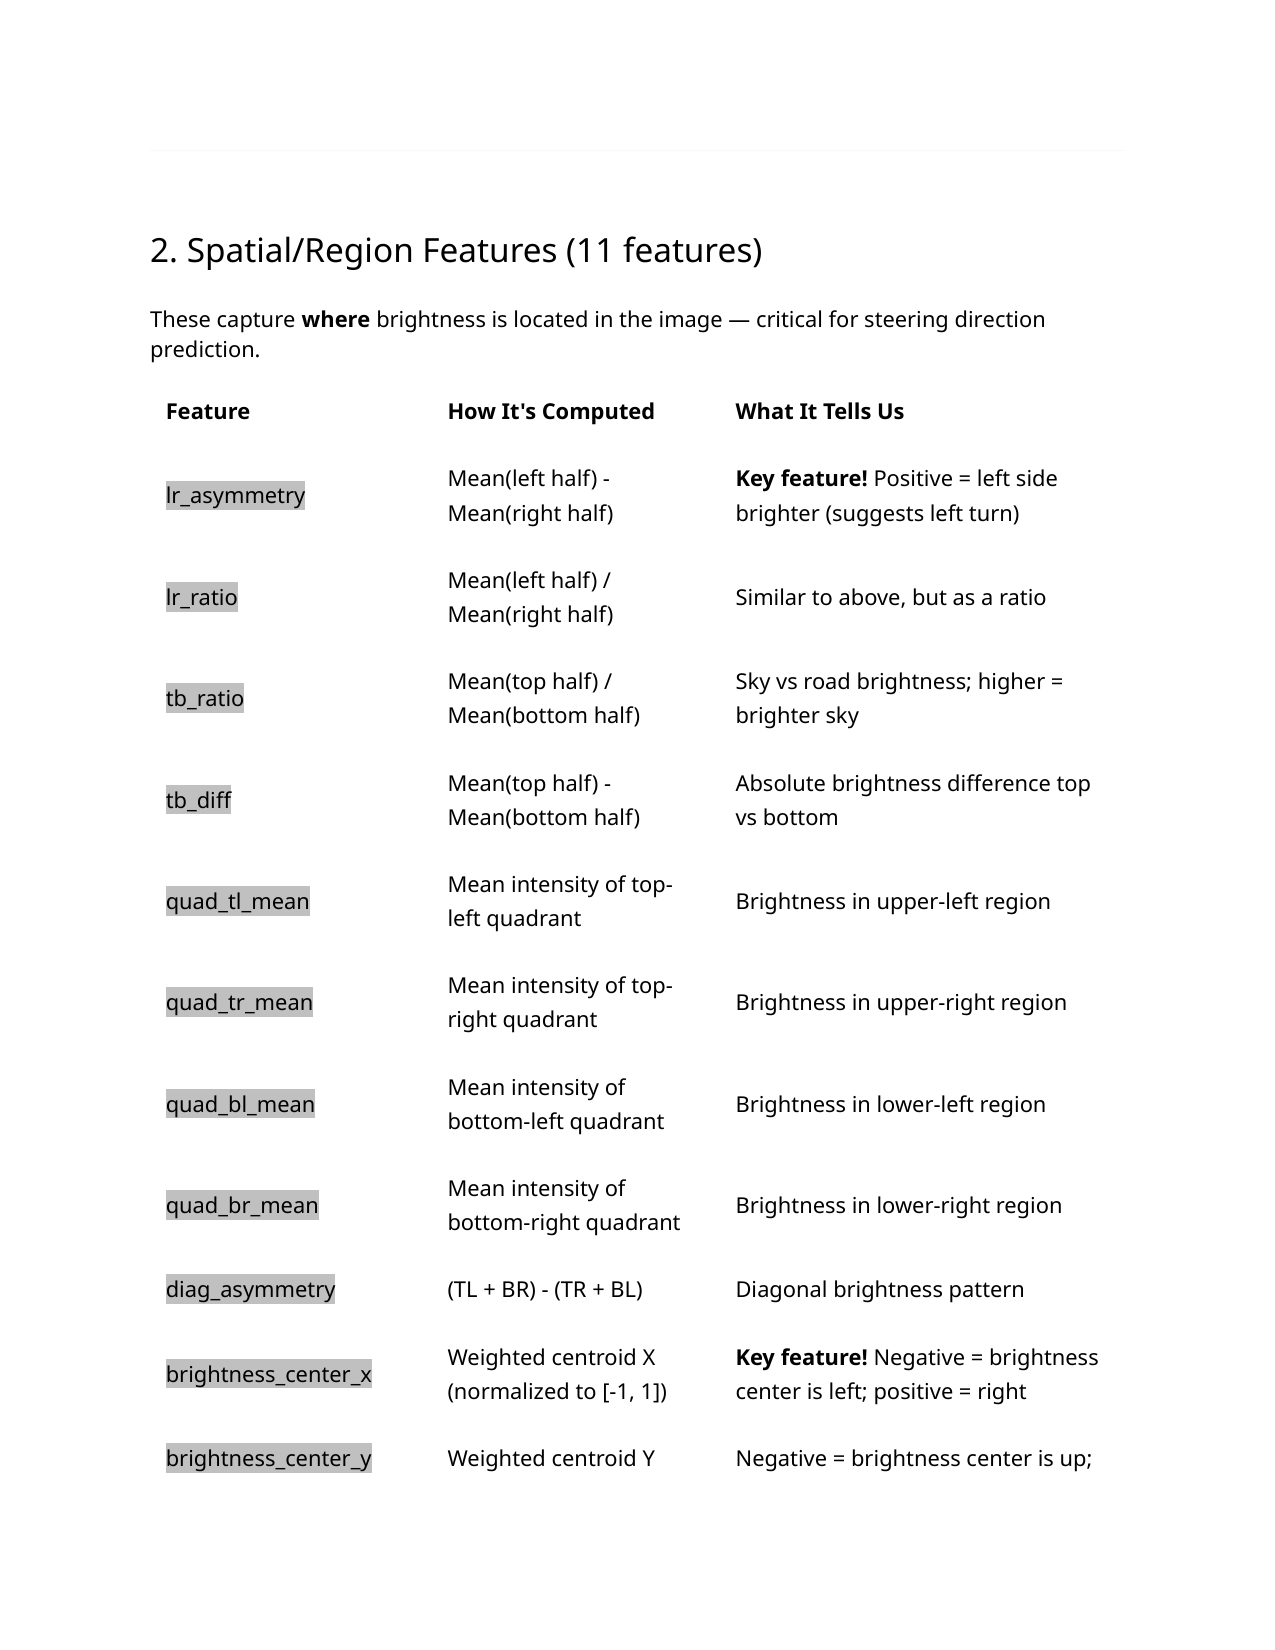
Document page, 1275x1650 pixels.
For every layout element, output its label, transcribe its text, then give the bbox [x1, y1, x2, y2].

table_cell Weighted centroid X (normalized to [-1, 1]) [432, 1334, 720, 1435]
table_cell Diagonal brightness pattern [720, 1266, 1125, 1334]
subtitle 2. Spatial/Region Features (11 features) [150, 227, 1125, 272]
table_cell Mean intensity of top-left quadrant [432, 861, 720, 962]
table_cell Similar to above, but as a ratio [720, 557, 1125, 658]
table_cell Mean(left half) - Mean(right half) [432, 456, 720, 557]
table_cell lr_asymmetry [150, 456, 432, 557]
table_cell Mean(left half) / Mean(right half) [432, 557, 720, 658]
table_cell brightness_center_y [150, 1435, 432, 1480]
table_cell quad_tl_mean [150, 861, 432, 962]
table_cell Brightness in lower-left region [720, 1064, 1125, 1165]
table_cell diag_asymmetry [150, 1266, 432, 1334]
table_cell Mean intensity of bottom-right quadrant [432, 1165, 720, 1266]
table_header How It's Computed [432, 389, 720, 456]
table_cell Mean(top half) / Mean(bottom half) [432, 658, 720, 760]
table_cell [720, 1435, 1125, 1480]
table_cell Mean(top half) - Mean(bottom half) [432, 760, 720, 861]
table_header Feature [150, 389, 432, 456]
table_cell Brightness in upper-left region [720, 861, 1125, 962]
table_cell quad_bl_mean [150, 1064, 432, 1165]
table_cell tb_diff [150, 760, 432, 861]
table_cell Key feature! Negative = brightness center is left; positive = right [720, 1334, 1125, 1435]
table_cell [432, 1435, 720, 1480]
table_header What It Tells Us [720, 389, 1125, 456]
table_cell Brightness in upper-right region [720, 963, 1125, 1064]
table_cell tb_ratio [150, 658, 432, 760]
table_cell Absolute brightness difference top vs bottom [720, 760, 1125, 861]
table_cell quad_tr_mean [150, 963, 432, 1064]
table_cell brightness_center_x [150, 1334, 432, 1435]
text These capture where brightness is located in the image — critical for steering direction prediction. [150, 304, 1125, 363]
table_cell quad_br_mean [150, 1165, 432, 1266]
table_cell Key feature! Positive = left side brighter (suggests left turn) [720, 456, 1125, 557]
table_cell Brightness in lower-right region [720, 1165, 1125, 1266]
table_cell lr_ratio [150, 557, 432, 658]
table_cell Sky vs road brightness; higher = brighter sky [720, 658, 1125, 760]
table_cell Mean intensity of top-right quadrant [432, 963, 720, 1064]
table_cell (TL + BR) - (TR + BL) [432, 1266, 720, 1334]
table_cell Mean intensity of bottom-left quadrant [432, 1064, 720, 1165]
